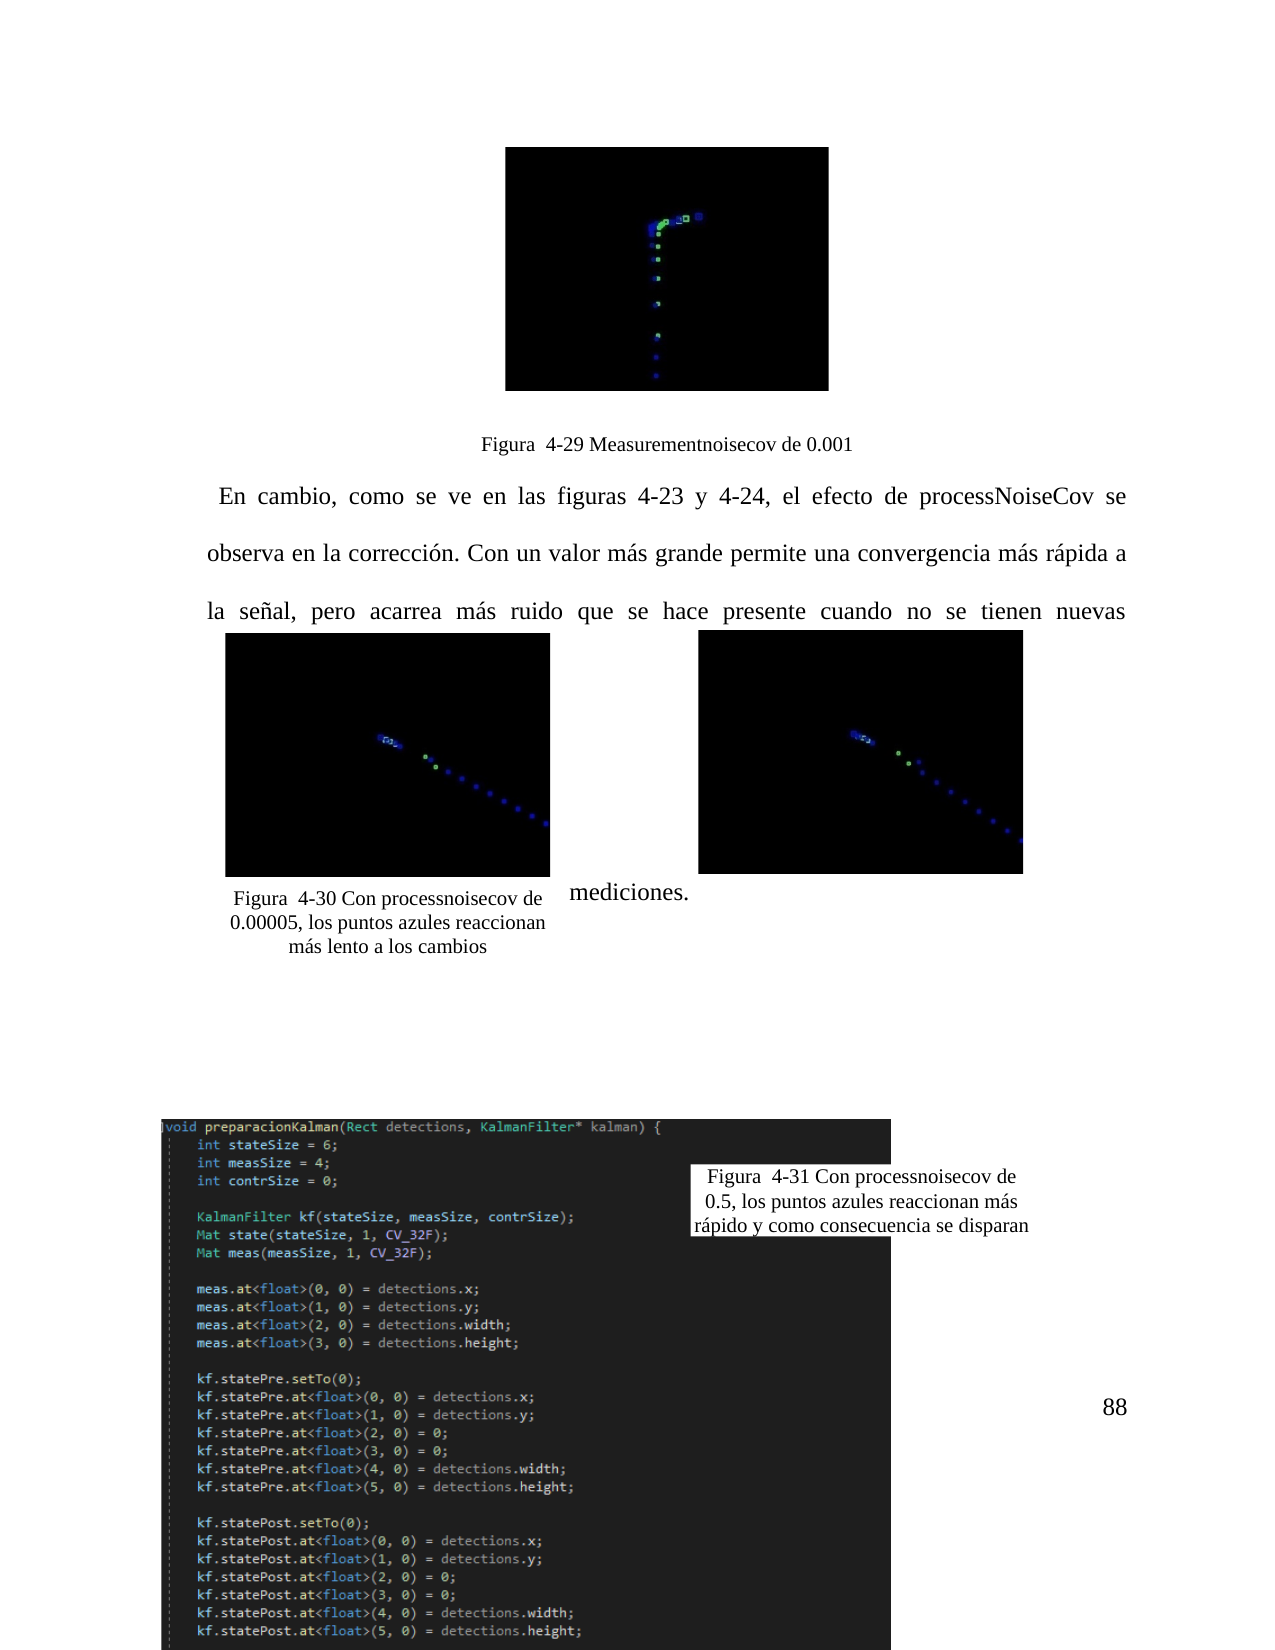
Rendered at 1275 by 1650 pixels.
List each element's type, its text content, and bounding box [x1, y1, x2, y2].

text Figura - measurementnoisecov de 0.001 [207, 432, 1127, 456]
picture [225, 633, 551, 877]
picture [161, 1119, 891, 1650]
picture [698, 630, 1024, 874]
picture [505, 147, 829, 391]
